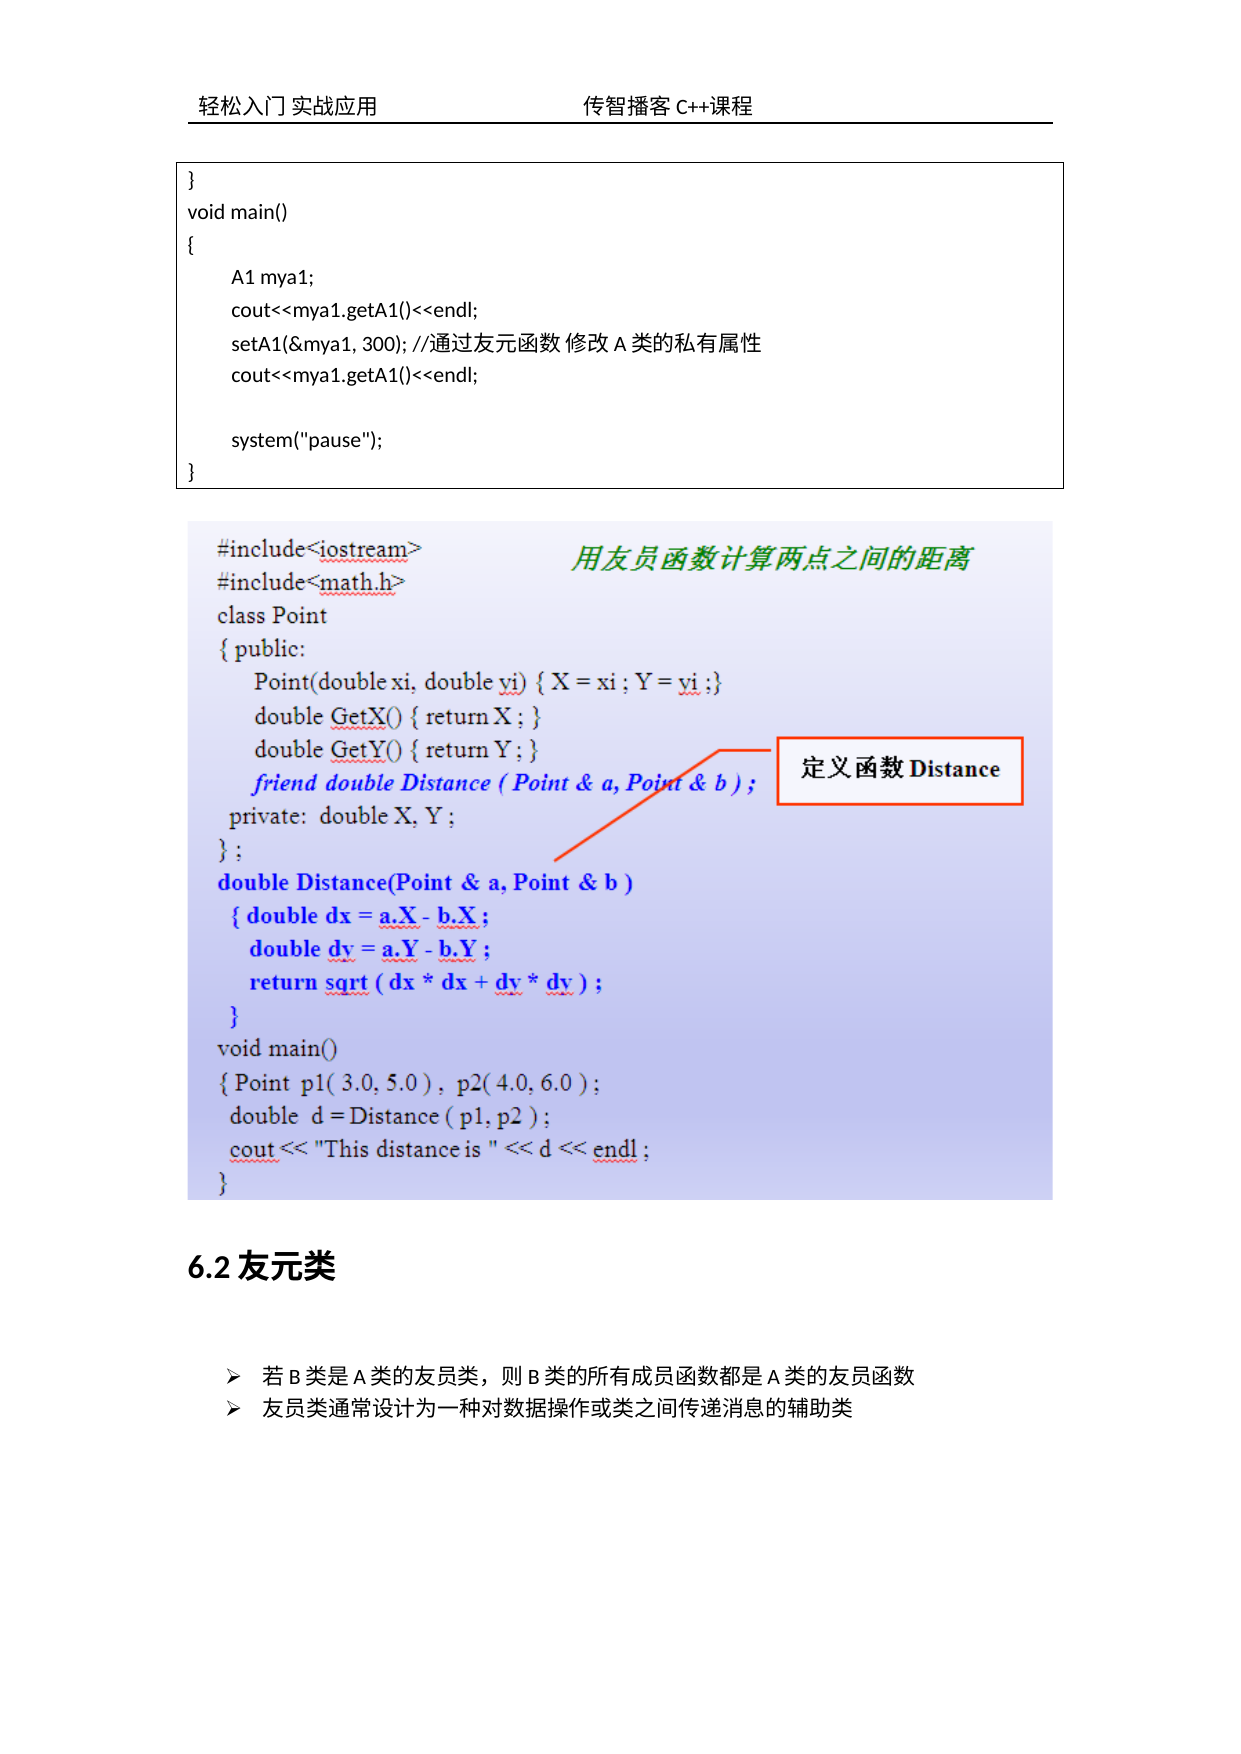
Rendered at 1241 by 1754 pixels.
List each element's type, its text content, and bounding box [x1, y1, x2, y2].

picture [187, 521, 1053, 1200]
list 友员类通常设计为一种对数据操作或类之间传递消息的辅助类 [225, 1391, 1053, 1423]
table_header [177, 163, 1063, 488]
list 若B类是A类的友员类，则B类的所有成员函数都是A类的友员函数 [225, 1358, 1053, 1391]
subtitle 6.2友元类 [187, 1231, 1053, 1296]
